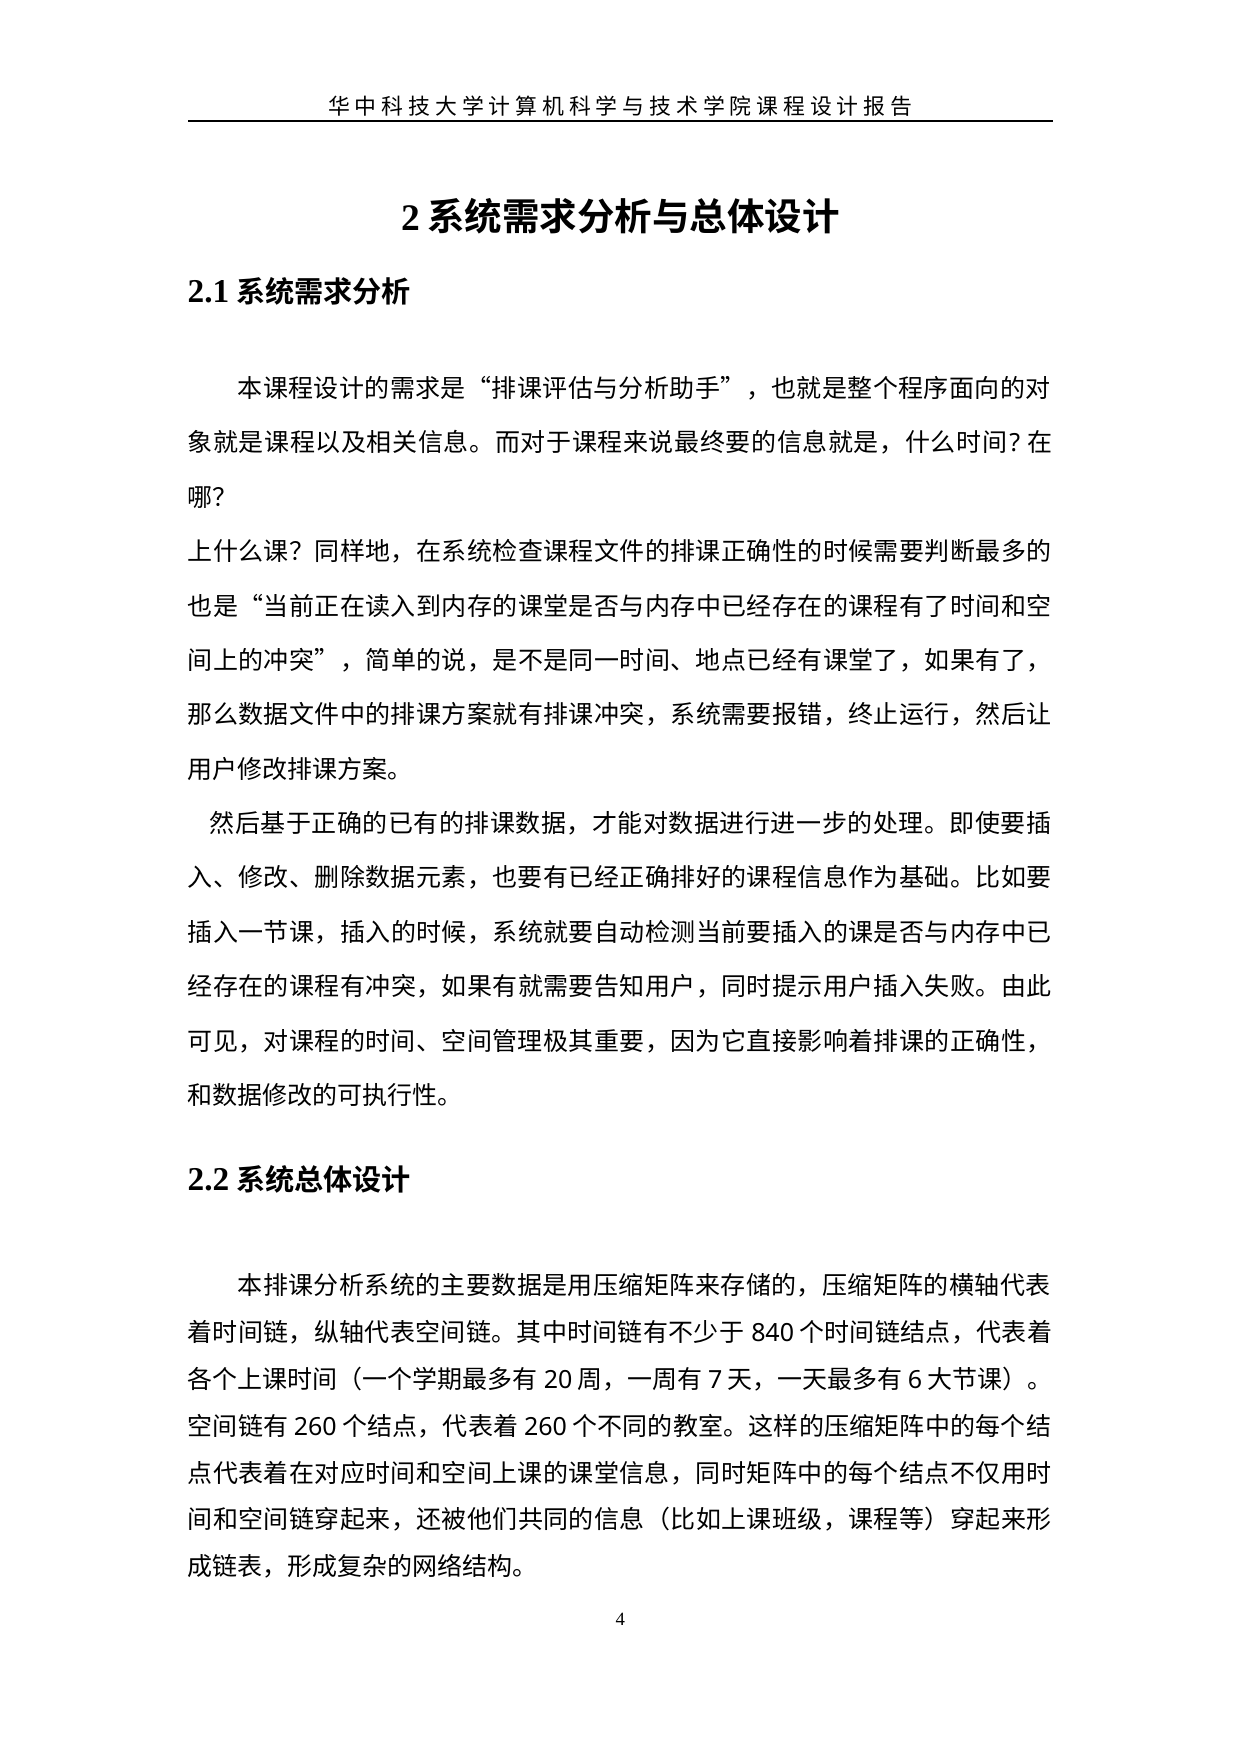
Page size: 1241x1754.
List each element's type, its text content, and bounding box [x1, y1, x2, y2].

subtitle 2系统需求分析与总体设计 [187, 187, 1053, 241]
text 本课程设计的需求是“排课评估与分析助手”，也就是整个程序面向的对象就是课程以及相关信息。而对于课程来说最终要的信息就是，什么时间? 在哪？ [187, 368, 1053, 513]
subtitle 2.2系统总体设计 [187, 1157, 1053, 1199]
text 上什么课？同样地，在系统检查课程文件的排课正确性的时候需要判断最多的也是“当前正在读入到内存的课堂是否与内存中已经存在的课程有了时间和空间上的冲突”，简单的说，是不是同一时间、地点已经有课堂了，如果有了，那么数据文件中的排课方案就有排课冲突，系统需要报错，终止运行，然后让用户修改排课方案。 [187, 532, 1053, 785]
text 然后基于正确的已有的排课数据，才能对数据进行进一步的处理。即使要插入、修改、删除数据元素，也要有已经正确排好的课程信息作为基础。比如要插入一节课，插入的时候，系统就要自动检测当前要插入的课是否与内存中已经存在的课程有冲突，如果有就需要告知用户，同时提示用户插入失败。由此可见，对课程的时间、空间管理极其重要，因为它直接影响着排课的正确性，和数据修改的可执行性。 [187, 803, 1053, 1112]
subtitle 2.1系统需求分析 [187, 268, 1053, 311]
text 本排课分析系统的主要数据是用压缩矩阵来存储的，压缩矩阵的横轴代表着时间链，纵轴代表空间链。其中时间链有不少于840个时间链结点，代表着各个上课时间（一个学期最多有20周，一周有7天，一天最多有6大节课）。空间链有260个结点，代表着260个不同的教室。这样的压缩矩阵中的每个结点代表着在对应时间和空间上课的课堂信息，同时矩阵中的每个结点不仅用时间和空间链穿起来，还被他们共同的信息（比如上课班级，课程等）穿起来形成链表，形成复杂的网络结构。 [187, 1257, 1053, 1585]
